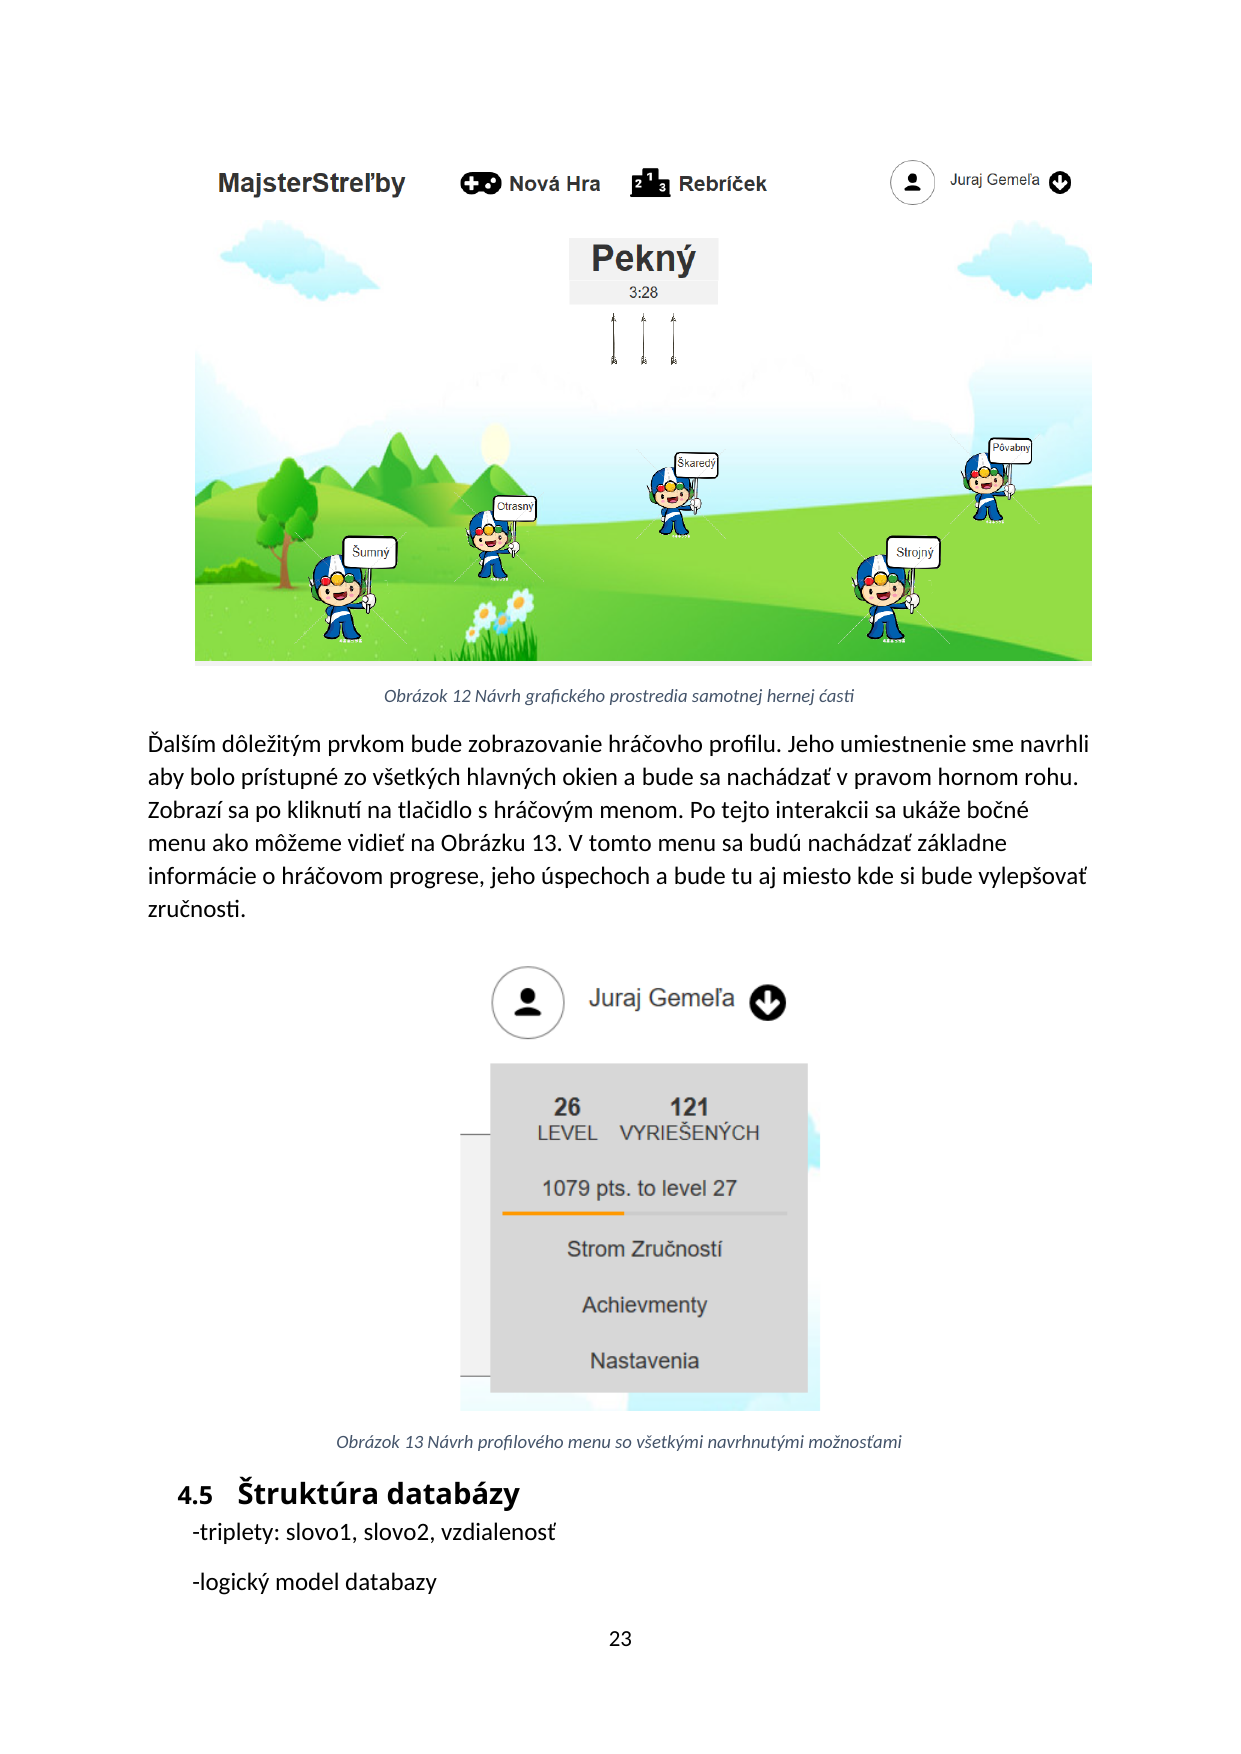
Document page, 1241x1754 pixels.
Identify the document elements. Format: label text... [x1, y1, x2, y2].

text Ďalším dôležitým prvkom bude zobrazovanie hráčovho profilu. Jeho umiestnenie sme navrhli aby bolo prístupné zo všetkých hlavných okien a bude sa nachádzať v pravom hornom rohu. Zobrazí sa po kliknutí na tlačidlo s hráčovým menom. Po tejto interakcii sa ukáže bočné menu ako môžeme vidieť na Obrázku 13. V tomto menu sa budú nachádzať základne informácie o hráčovom progrese, jeho úspechoch a bude tu aj miesto kde si bude vylepšovať zručnosti. [148, 728, 1093, 923]
picture [460, 942, 825, 1411]
text -triplety: slovo1, slovo2, vzdialenosť [148, 1516, 1093, 1547]
picture [192, 147, 1097, 666]
subtitle Štruktúra databázy [177, 1473, 1093, 1513]
text -logický model databazy [148, 1566, 1093, 1596]
